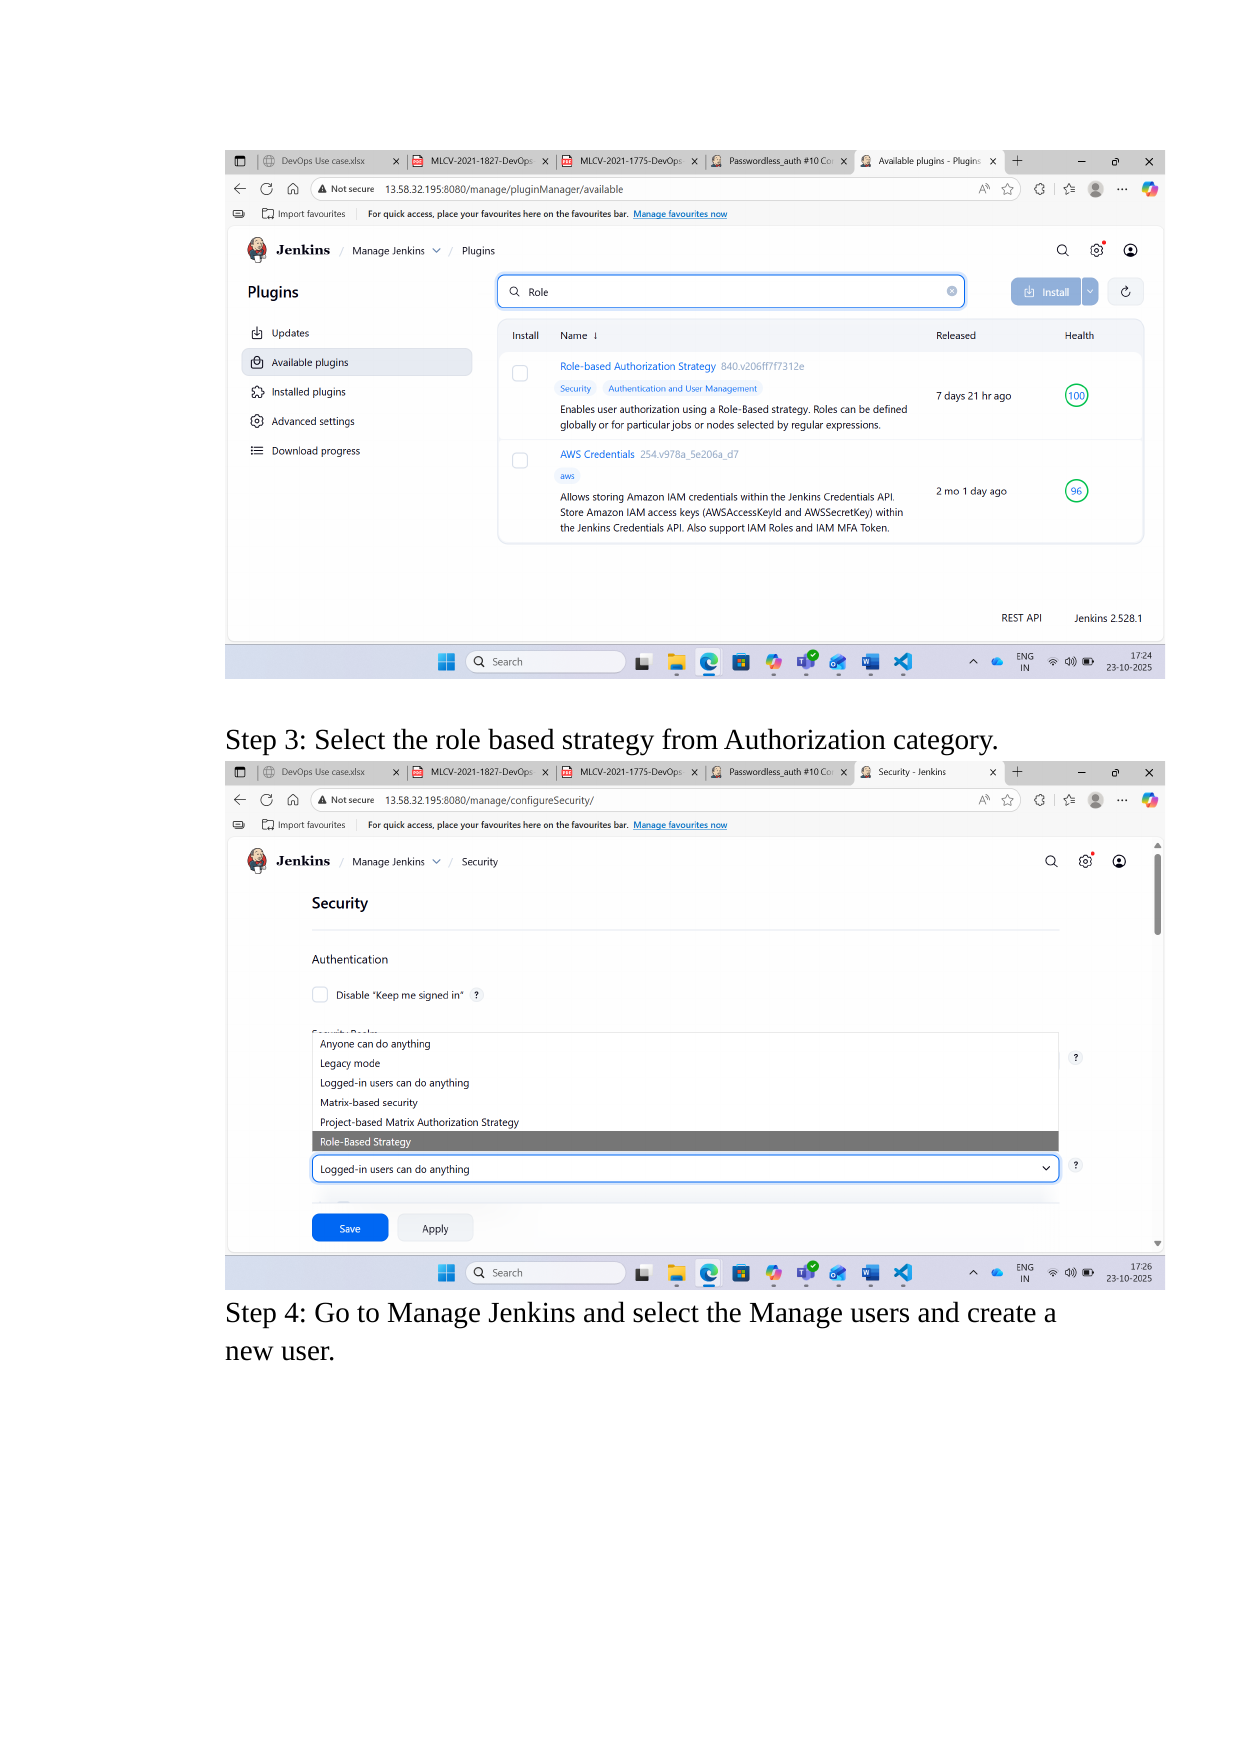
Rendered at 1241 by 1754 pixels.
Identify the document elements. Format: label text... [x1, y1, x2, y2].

list Step 4: Go to Manage Jenkins and select the Manage users and create a new user. [225, 1295, 1090, 1367]
picture [225, 150, 1166, 679]
picture [225, 761, 1166, 1290]
list Step 3: Select the role based strategy from Authorization category. [225, 722, 1090, 756]
